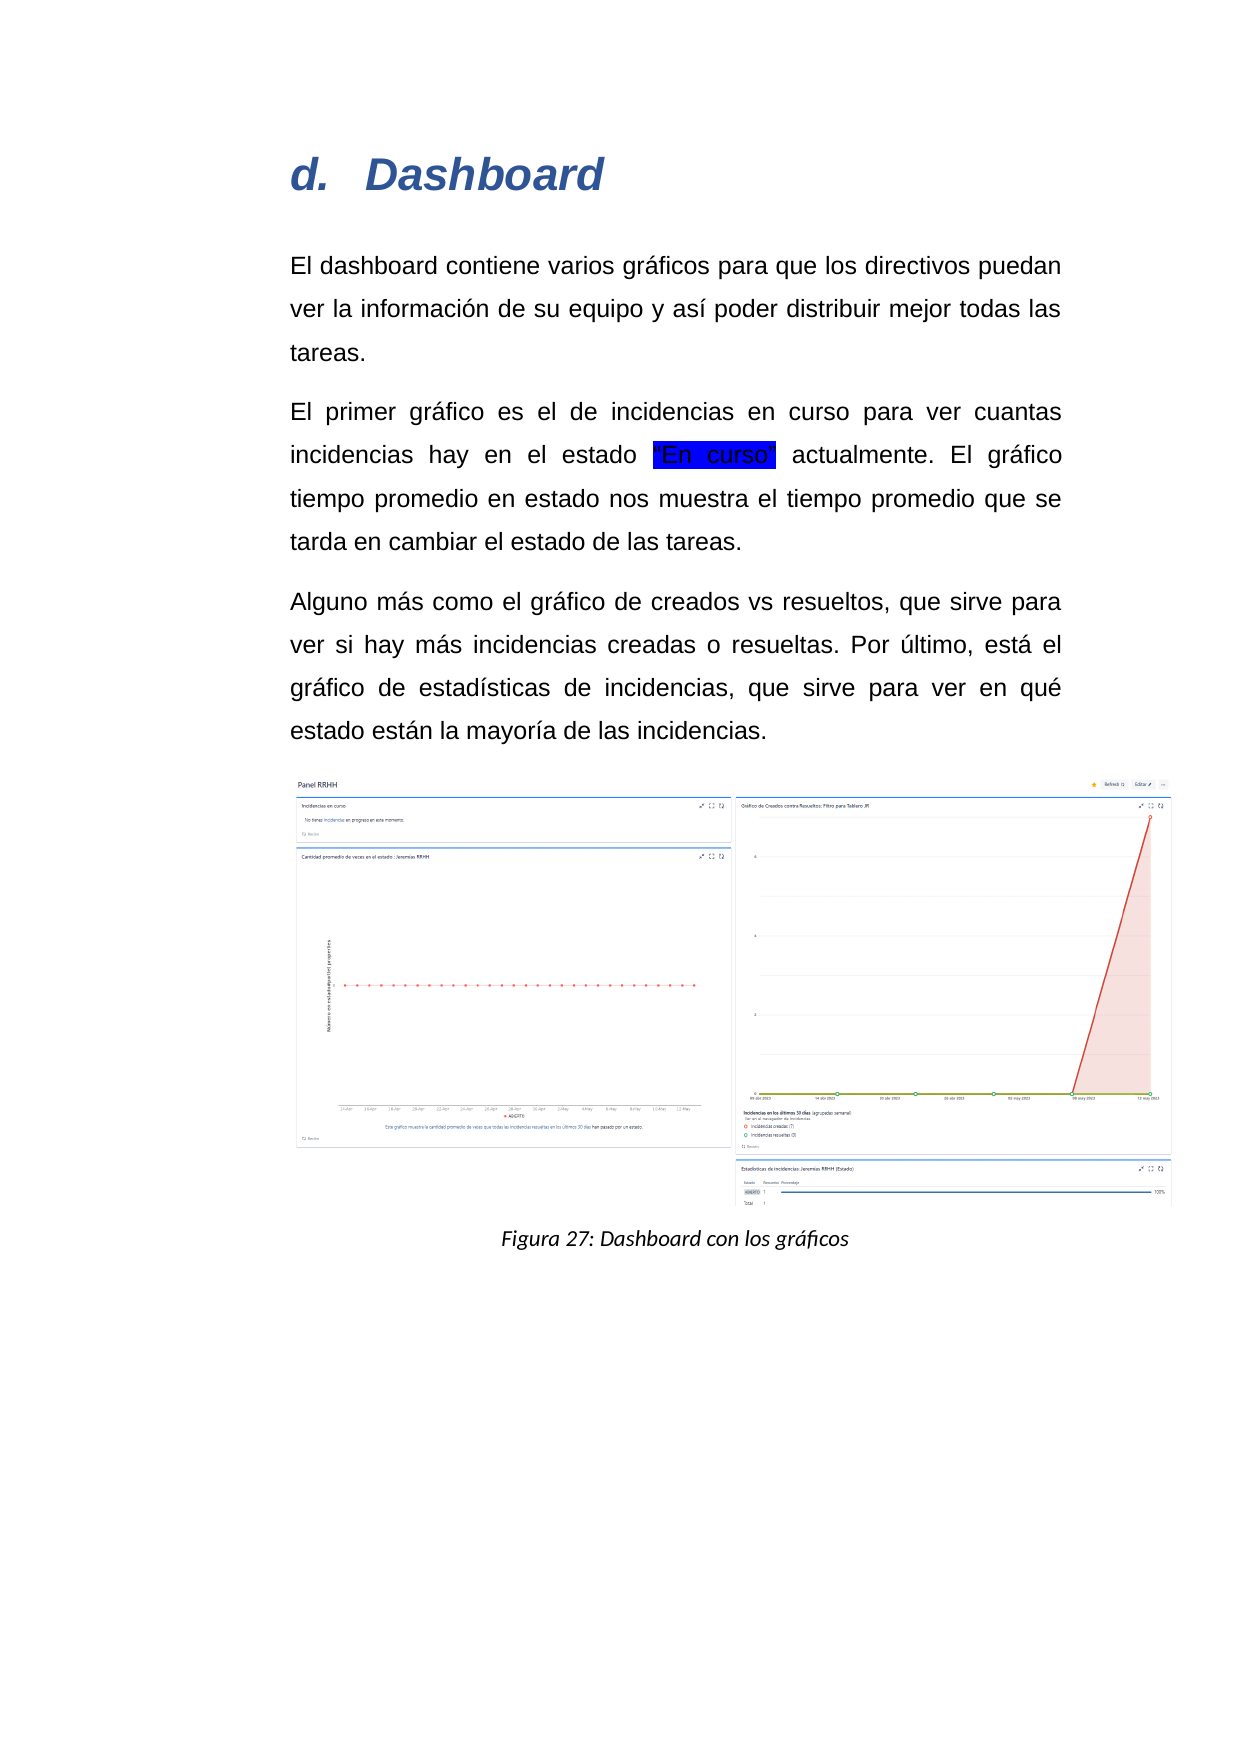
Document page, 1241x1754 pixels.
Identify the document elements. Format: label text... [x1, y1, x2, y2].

text El primer gráfico es el de incidencias en curso para ver cuantas incidencias hay en el estado “En curso” actualmente. El gráfico tiempo promedio en estado nos muestra el tiempo promedio que se tarda en cambiar el estado de las tareas. [290, 397, 1063, 556]
text Figura 27: Dashboard con los gráficos [290, 1224, 1063, 1252]
text El dashboard contiene varios gráficos para que los directivos puedan ver la información de su equipo y así poder distribuir mejor todas las tareas. [290, 251, 1063, 366]
text Alguno más como el gráfico de creados vs resueltos, que sirve para ver si hay más incidencias creadas o resueltas. Por último, está el gráfico de estadísticas de incidencias, que sirve para ver en qué estado están la mayoría de las incidencias. [290, 587, 1063, 745]
picture [289, 775, 1176, 1206]
list Dashboard [290, 148, 1063, 200]
